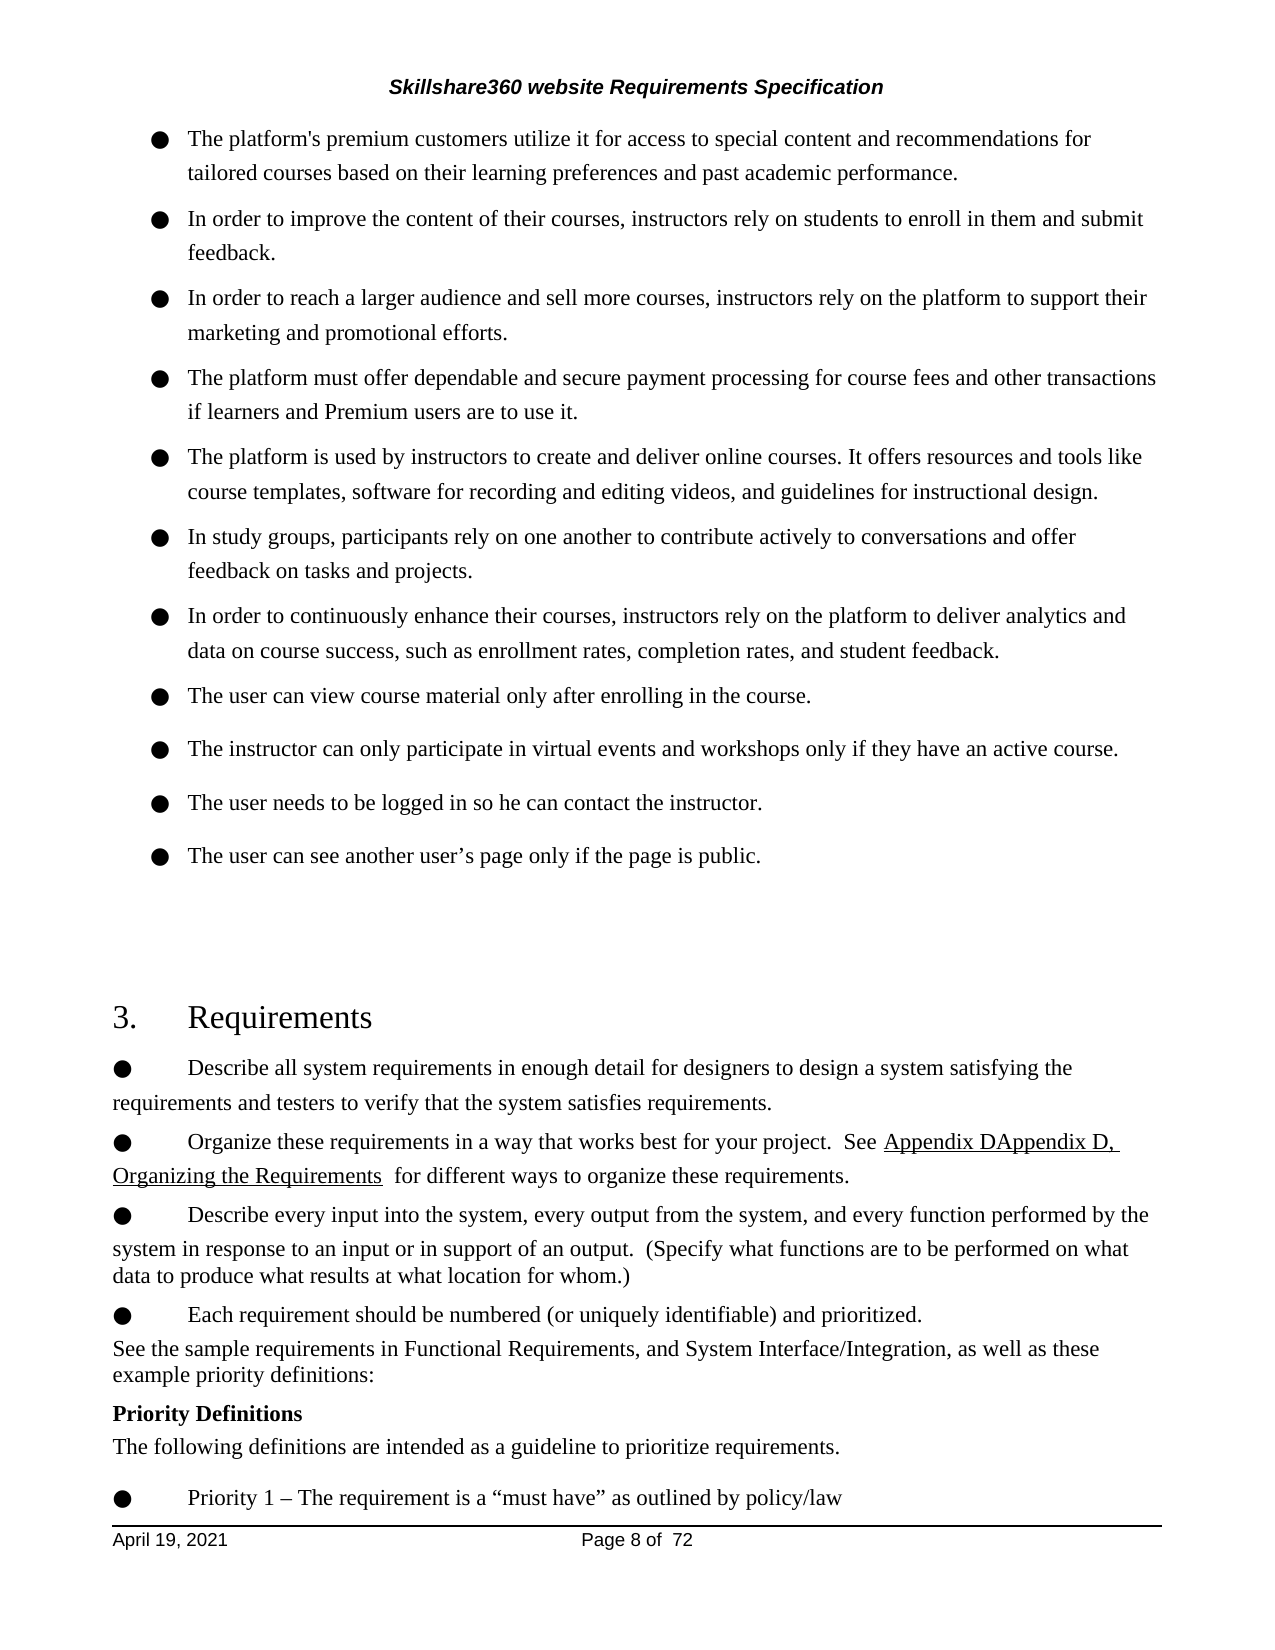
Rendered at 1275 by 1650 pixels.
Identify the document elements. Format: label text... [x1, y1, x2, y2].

list The platform's premium customers utilize it for access to special content and recommendations for tailored courses based on their learning preferences and past academic performance. [150, 112, 1162, 186]
text See the sample requirements in Functional Requirements, and System Interface/Integration, as well as these example priority definitions: [112, 1335, 1162, 1388]
list In order to continuously enhance their courses, instructors rely on the platform to deliver analytics and data on course success, such as enrollment rates, completion rates, and student feedback. [150, 590, 1162, 663]
list The user needs to be logged in so he can contact the instructor. [150, 776, 1162, 823]
list Each requirement should be numbered (or uniquely identifiable) and prioritized. [112, 1288, 1162, 1335]
list The user can see another user’s page only if the page is public. [150, 829, 1162, 876]
subtitle Requirements [112, 997, 1162, 1036]
text The following definitions are intended as a guideline to prioritize requirements. [112, 1433, 1162, 1459]
list The user can view course material only after enrolling in the course. [150, 669, 1162, 717]
text Priority Definitions [112, 1400, 1162, 1427]
list Priority 1 – The requirement is a “must have” as outlined by policy/law [112, 1472, 1162, 1519]
list In order to improve the content of their courses, instructors rely on students to enroll in them and submit feedback. [150, 192, 1162, 265]
list In study groups, participants rely on one another to contribute actively to conversations and offer feedback on tasks and projects. [150, 510, 1162, 584]
list Describe every input into the system, every output from the system, and every function performed by the system in response to an input or in support of an output. (Specify what functions are to be performed on what data to produce what results at what location for whom.) [112, 1188, 1162, 1288]
list The platform must offer dependable and secure payment processing for course fees and other transactions if learners and Premium users are to use it. [150, 351, 1162, 424]
list The platform is used by instructors to create and deliver online courses. It offers resources and tools like course templates, software for recording and editing videos, and guidelines for instructional design. [150, 431, 1162, 504]
list Describe all system requirements in enough detail for designers to design a system satisfying the requirements and testers to verify that the system satisfies requirements. [112, 1042, 1162, 1115]
list Organize these requirements in a way that works best for your project. See Appendix DAppendix D, Organizing the Requirements for different ways to organize these requirements. [112, 1115, 1162, 1188]
list In order to reach a larger audience and sell more courses, instructors rely on the platform to support their marketing and promotional efforts. [150, 272, 1162, 345]
list The instructor can only participate in virtual events and workshops only if they have an active course. [150, 723, 1162, 770]
